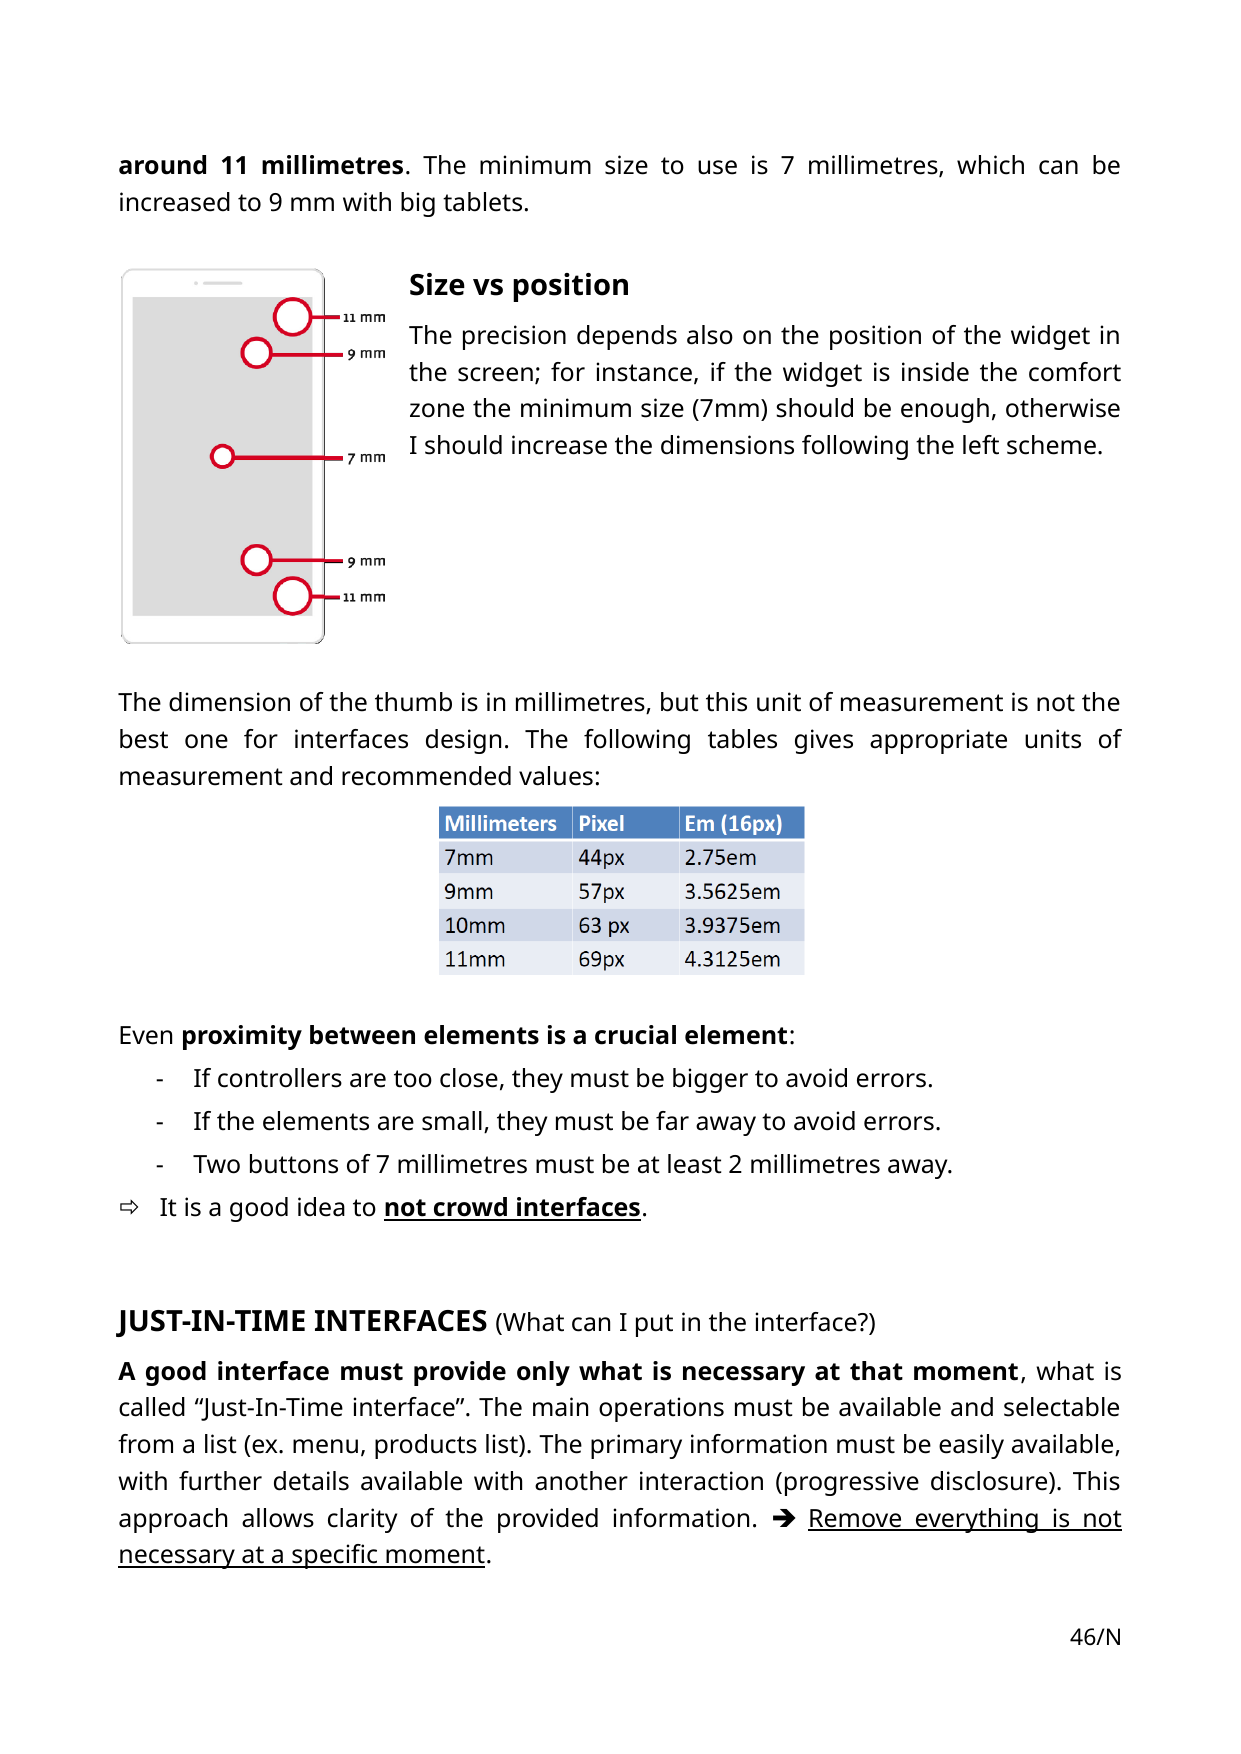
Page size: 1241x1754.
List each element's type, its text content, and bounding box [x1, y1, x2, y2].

list It is a good idea to not crowd interfaces. [118, 1190, 1122, 1224]
text The precision depends also on the position of the widget in the screen; for instance, if the widget is inside the comfort zone the minimum size (7mm) should be enough, otherwise I should increase the dimensions following the left scheme. [390, 317, 1122, 462]
picture [433, 801, 808, 979]
list If controllers are too close, they must be bigger to avoid errors. [156, 1061, 1122, 1095]
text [118, 148, 1122, 218]
text Size vs position [118, 264, 1122, 304]
text The dimension of the thumb is in millimetres, but this unit of measurement is not the best one for interfaces design. The following tables gives appropriate units of measurement and recommended values: [118, 685, 1122, 793]
list If the elements are small, they must be far away to avoid errors. [156, 1104, 1122, 1138]
text Even proximity between elements is a crucial element: [118, 1018, 1122, 1052]
text JUST-IN-TIME INTERFACES (What can I put in the interface?) [118, 1300, 1122, 1340]
text A good interface must provide only what is necessary at that moment, what is called “Just-In-Time interface”. The main operations must be available and selectable from a list (ex. menu, products list). The primary information must be easily available, with further details available with another interaction (progressive disclosure). This approach allows clarity of the provided information. Remove everything is not necessary at a specific moment. [118, 1353, 1122, 1571]
list Two buttons of 7 millimetres must be at least 2 millimetres away. [156, 1147, 1122, 1181]
